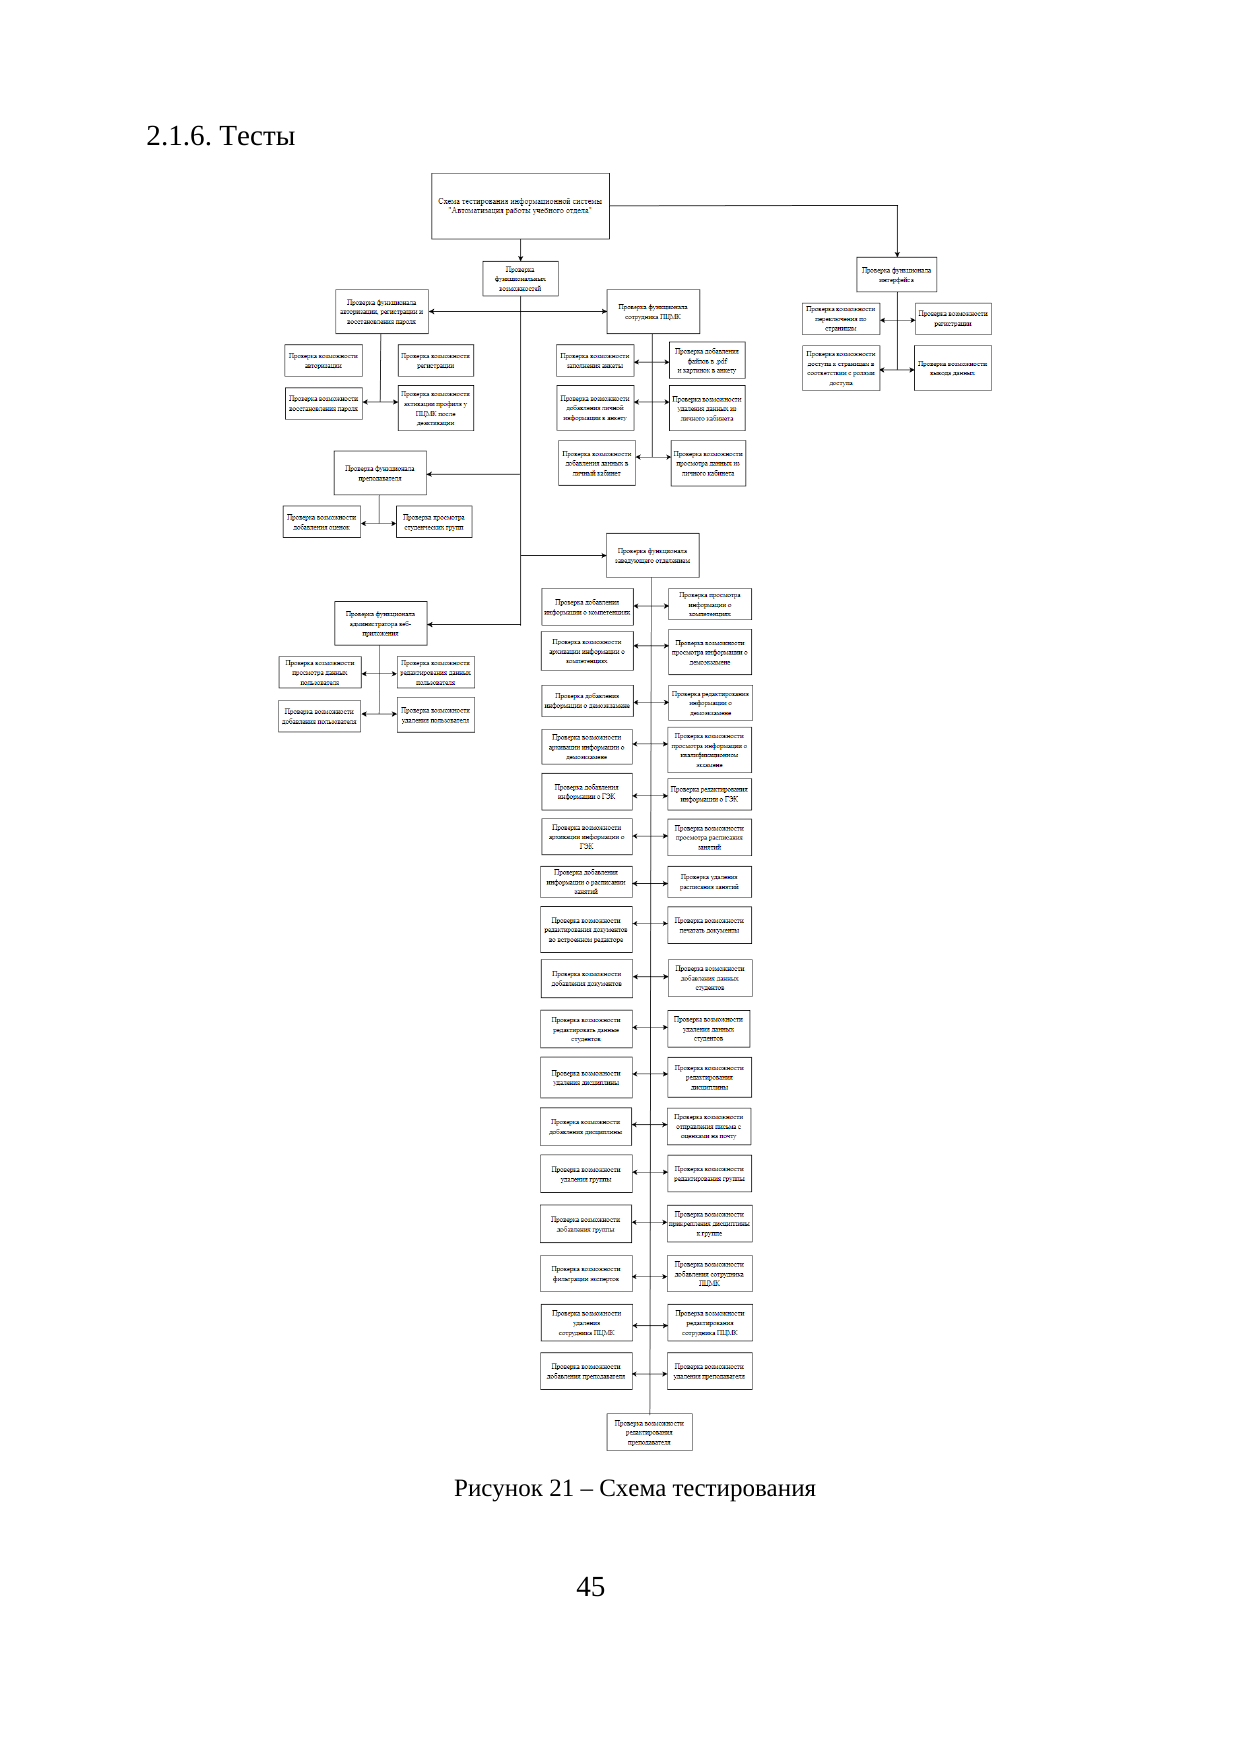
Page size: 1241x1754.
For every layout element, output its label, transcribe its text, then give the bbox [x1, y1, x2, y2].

subtitle Тесты [146, 118, 1122, 152]
picture [269, 168, 1001, 1456]
text Рисунок 21 – Схема тестирования [148, 1473, 1122, 1502]
